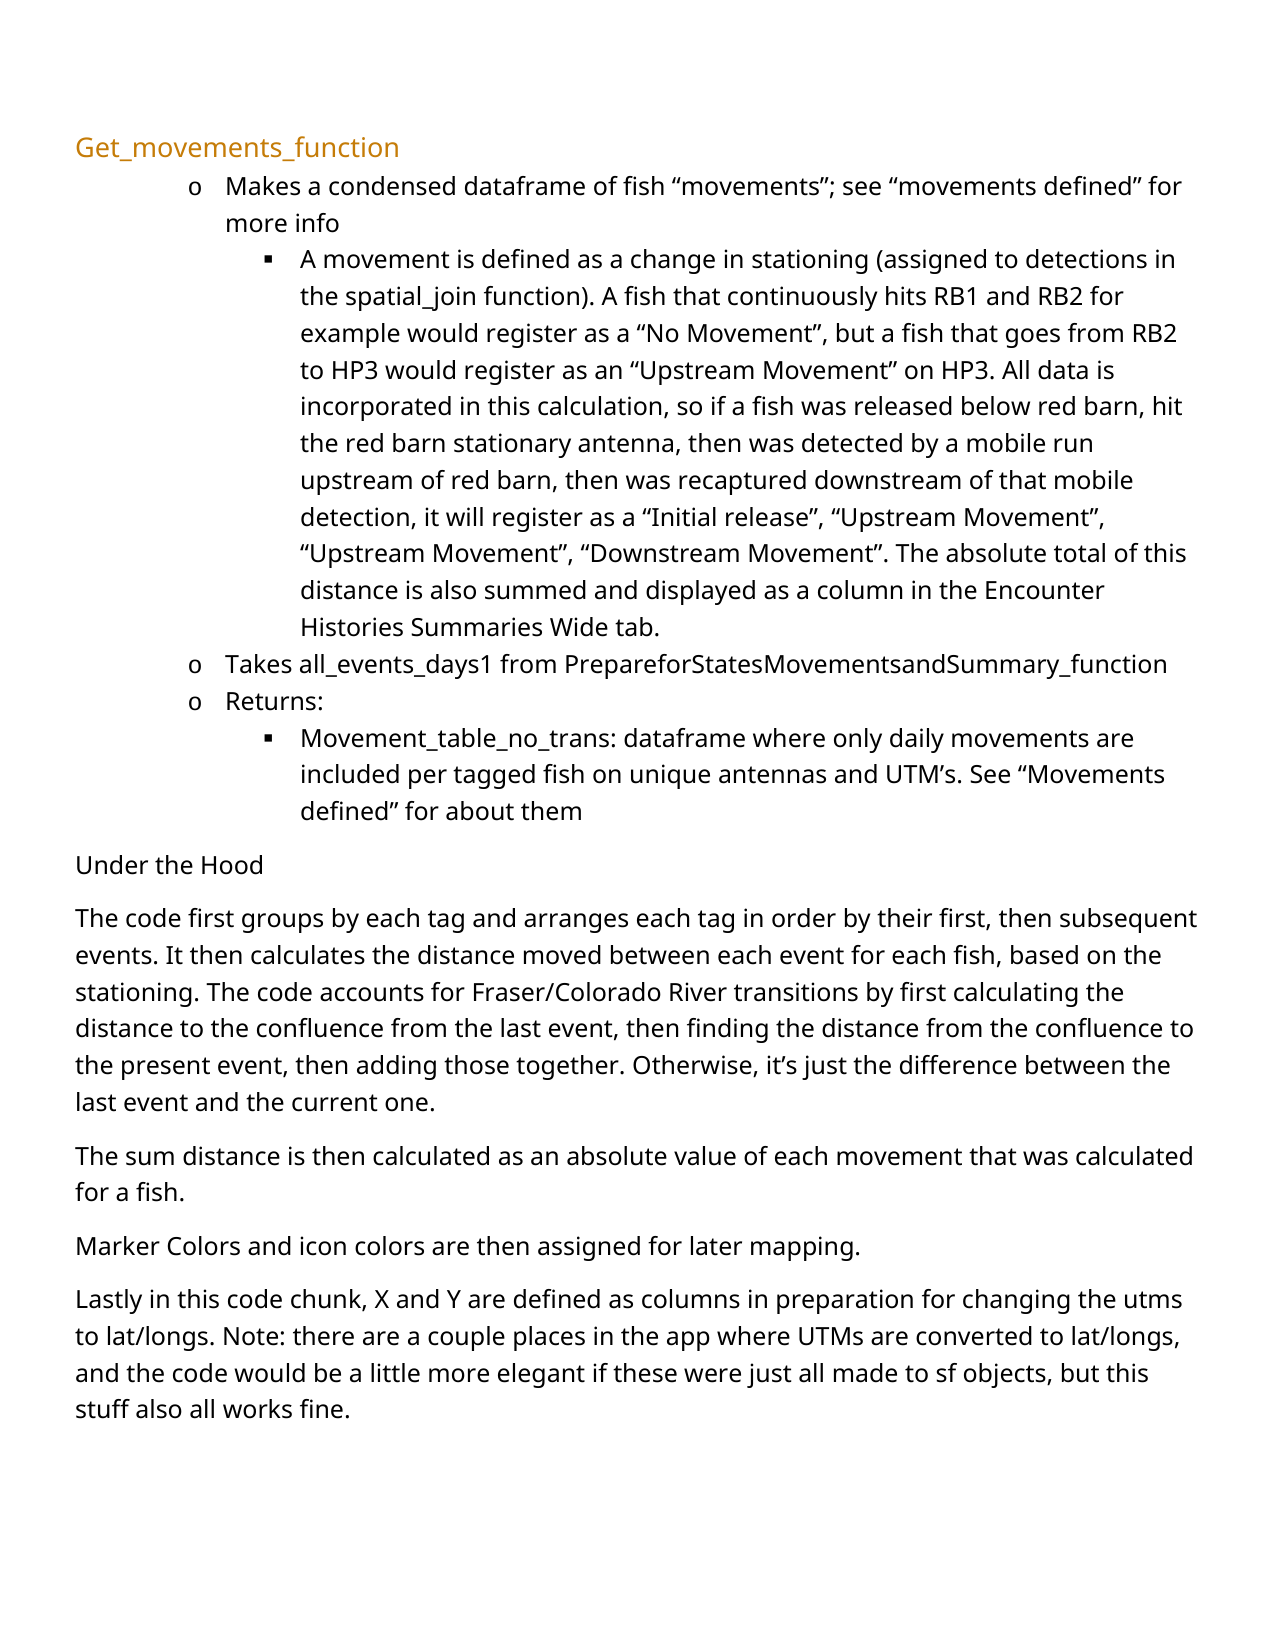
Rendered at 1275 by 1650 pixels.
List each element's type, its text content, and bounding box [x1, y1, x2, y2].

subtitle Get_movements_function [75, 128, 1200, 165]
list A movement is defined as a change in stationing (assigned to detections in the spatial_join function). A fish that continuously hits RB1 and RB2 for example would register as a “No Movement”, but a fish that goes from RB2 to HP3 would register as an “Upstream Movement” on HP3. All data is incorporated in this calculation, so if a fish was released below red barn, hit the red barn stationary antenna, then was detected by a mobile run upstream of red barn, then was recaptured downstream of that mobile detection, it will register as a “Initial release”, “Upstream Movement”, “Upstream Movement”, “Downstream Movement”. The absolute total of this distance is also summed and displayed as a column in the Encounter Histories Summaries Wide tab. [262, 242, 1200, 644]
text Under the Hood [75, 847, 1200, 881]
text Lastly in this code chunk, X and Y are defined as columns in preparation for changing the utms to lat/longs. Note: there are a couple places in the app where UTMs are converted to lat/longs, and the code would be a little more elegant if these were just all made to sf objects, but this stuff also all works fine. [75, 1282, 1200, 1426]
list Returns: [187, 683, 1200, 718]
list Movement_table_no_trans: dataframe where only daily movements are included per tagged fish on unique antennas and UTM’s. See “Movements defined” for about them [262, 720, 1200, 828]
text Marker Colors and icon colors are then assigned for later mapping. [75, 1228, 1200, 1262]
list Makes a condensed dataframe of fish “movements”; see “movements defined” for more info [187, 168, 1200, 239]
list Takes all_events_days1 from PrepareforStatesMovementsandSummary_function [187, 646, 1200, 681]
text The sum distance is then calculated as an absolute value of each movement that was calculated for a fish. [75, 1138, 1200, 1209]
text The code first groups by each tag and arranges each tag in order by their first, then subsequent events. It then calculates the distance moved between each event for each fish, based on the stationing. The code accounts for Fraser/Colorado River transitions by first calculating the distance to the confluence from the last event, then finding the distance from the confluence to the present event, then adding those together. Otherwise, it’s just the difference between the last event and the current one. [75, 901, 1200, 1119]
